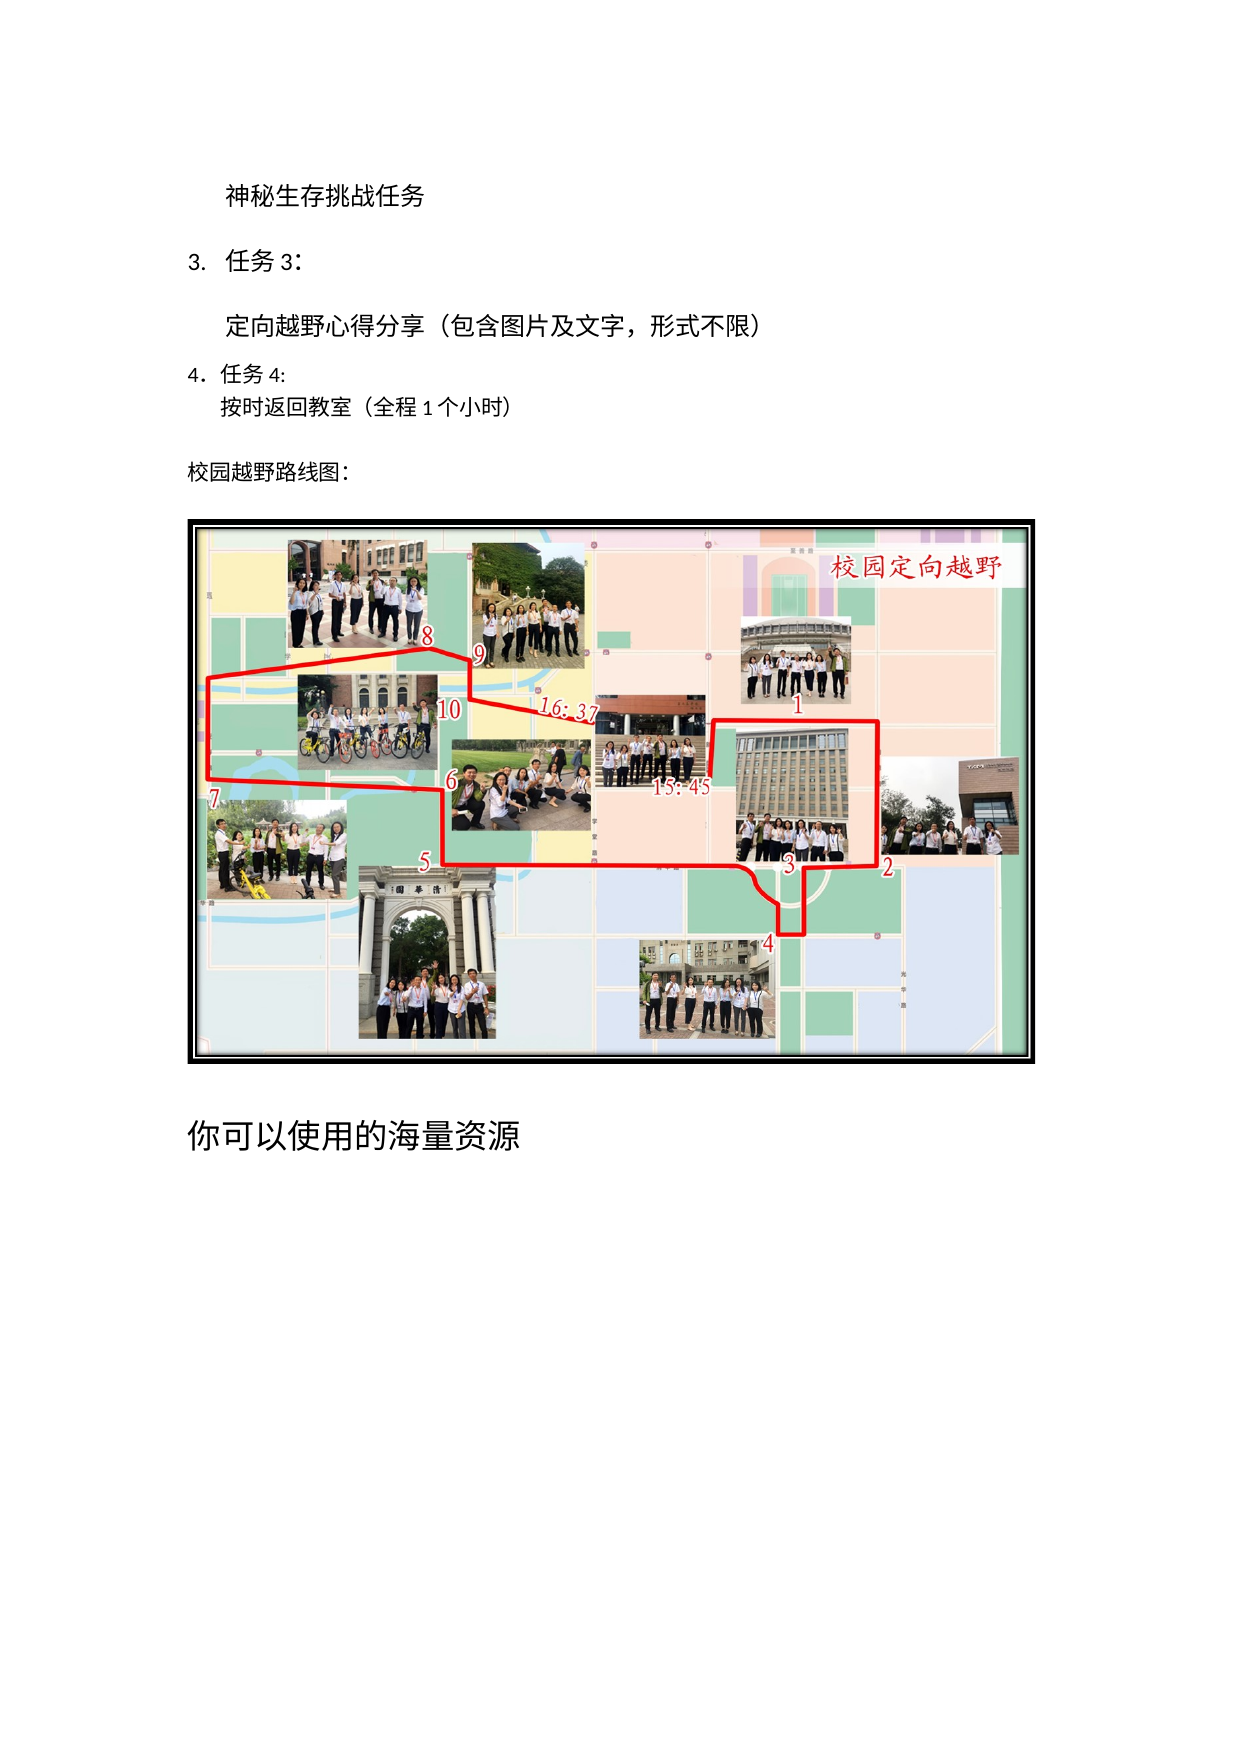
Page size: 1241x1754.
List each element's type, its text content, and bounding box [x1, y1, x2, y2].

text 定向越野心得分享（包含图片及文字，形式不限） [225, 292, 1053, 357]
text 按时返回教室（全程1个小时） [187, 389, 1053, 422]
text 神秘生存挑战任务 [225, 162, 1053, 227]
list 任务3： [187, 227, 1053, 292]
text 4．任务4: [187, 357, 1053, 389]
text 校园越野路线图： [187, 454, 1053, 487]
subtitle 你可以使用的海量资源 [187, 1101, 1053, 1166]
picture [187, 519, 1035, 1064]
